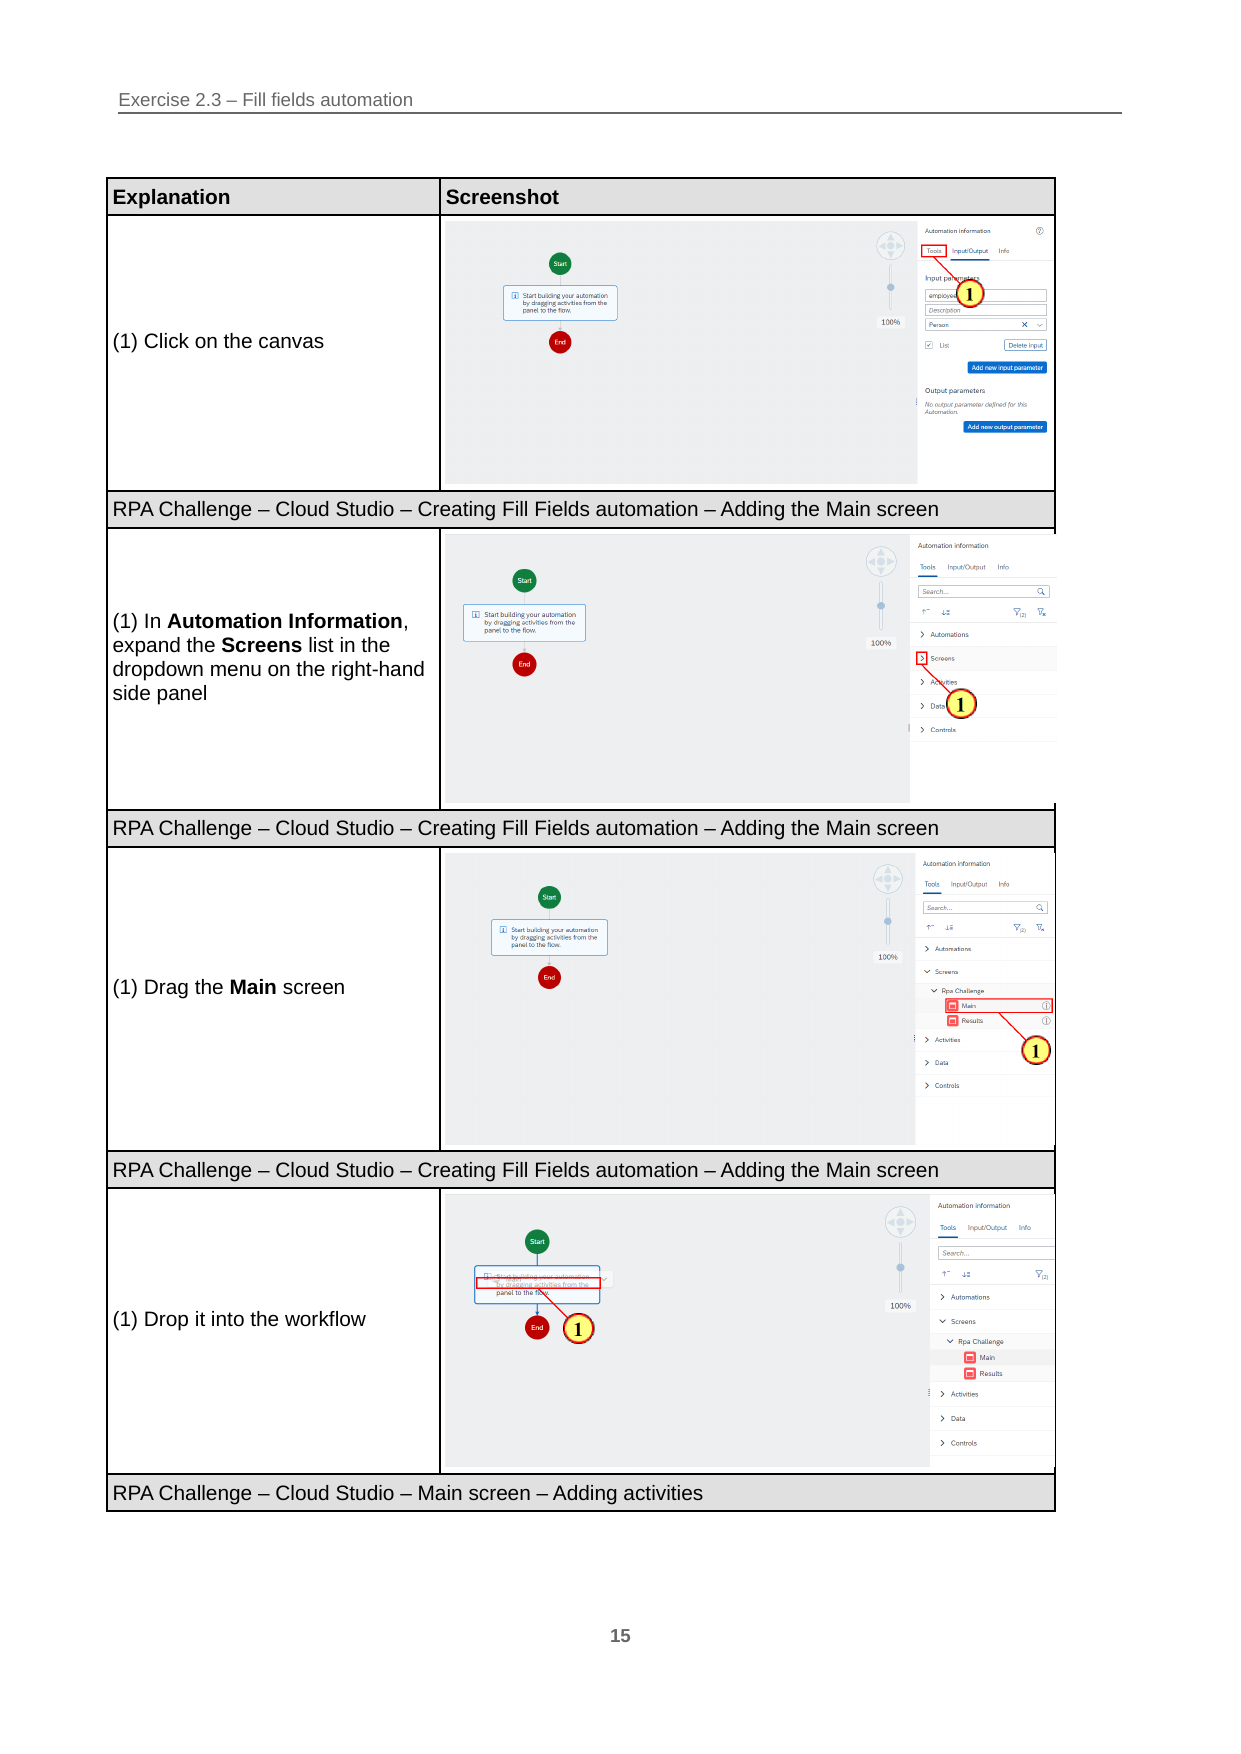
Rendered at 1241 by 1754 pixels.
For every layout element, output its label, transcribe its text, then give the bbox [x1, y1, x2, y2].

table_cell RPA Challenge – Cloud Studio – Creating Fill Fields automation – Adding the Main screen [108, 1152, 1054, 1187]
picture [445, 221, 1054, 484]
table_cell [441, 529, 1054, 809]
table_cell RPA Challenge – Cloud Studio – Creating Fill Fields automation – Adding the Main screen [108, 811, 1054, 846]
table_cell (1) Drag the Main screen [108, 848, 439, 1150]
picture [445, 853, 1055, 1145]
table_cell RPA Challenge – Cloud Studio – Main screen – Adding activities [108, 1475, 1054, 1510]
table_header Screenshot [441, 179, 1054, 214]
table_cell (1) Click on the canvas [108, 216, 439, 490]
table_cell RPA Challenge – Cloud Studio – Creating Fill Fields automation – Adding the Main screen [108, 492, 1054, 527]
picture [445, 534, 1057, 803]
table_header Explanation [108, 179, 439, 214]
table_cell [441, 848, 1054, 1150]
table_cell [441, 1189, 1054, 1473]
table_cell (1) Drop it into the workflow [108, 1189, 439, 1473]
table_cell (1) In Automation Information, expand the Screens list in the dropdown menu on the right-hand side panel [108, 529, 439, 809]
picture [445, 1194, 1055, 1467]
table_cell [441, 216, 1054, 490]
